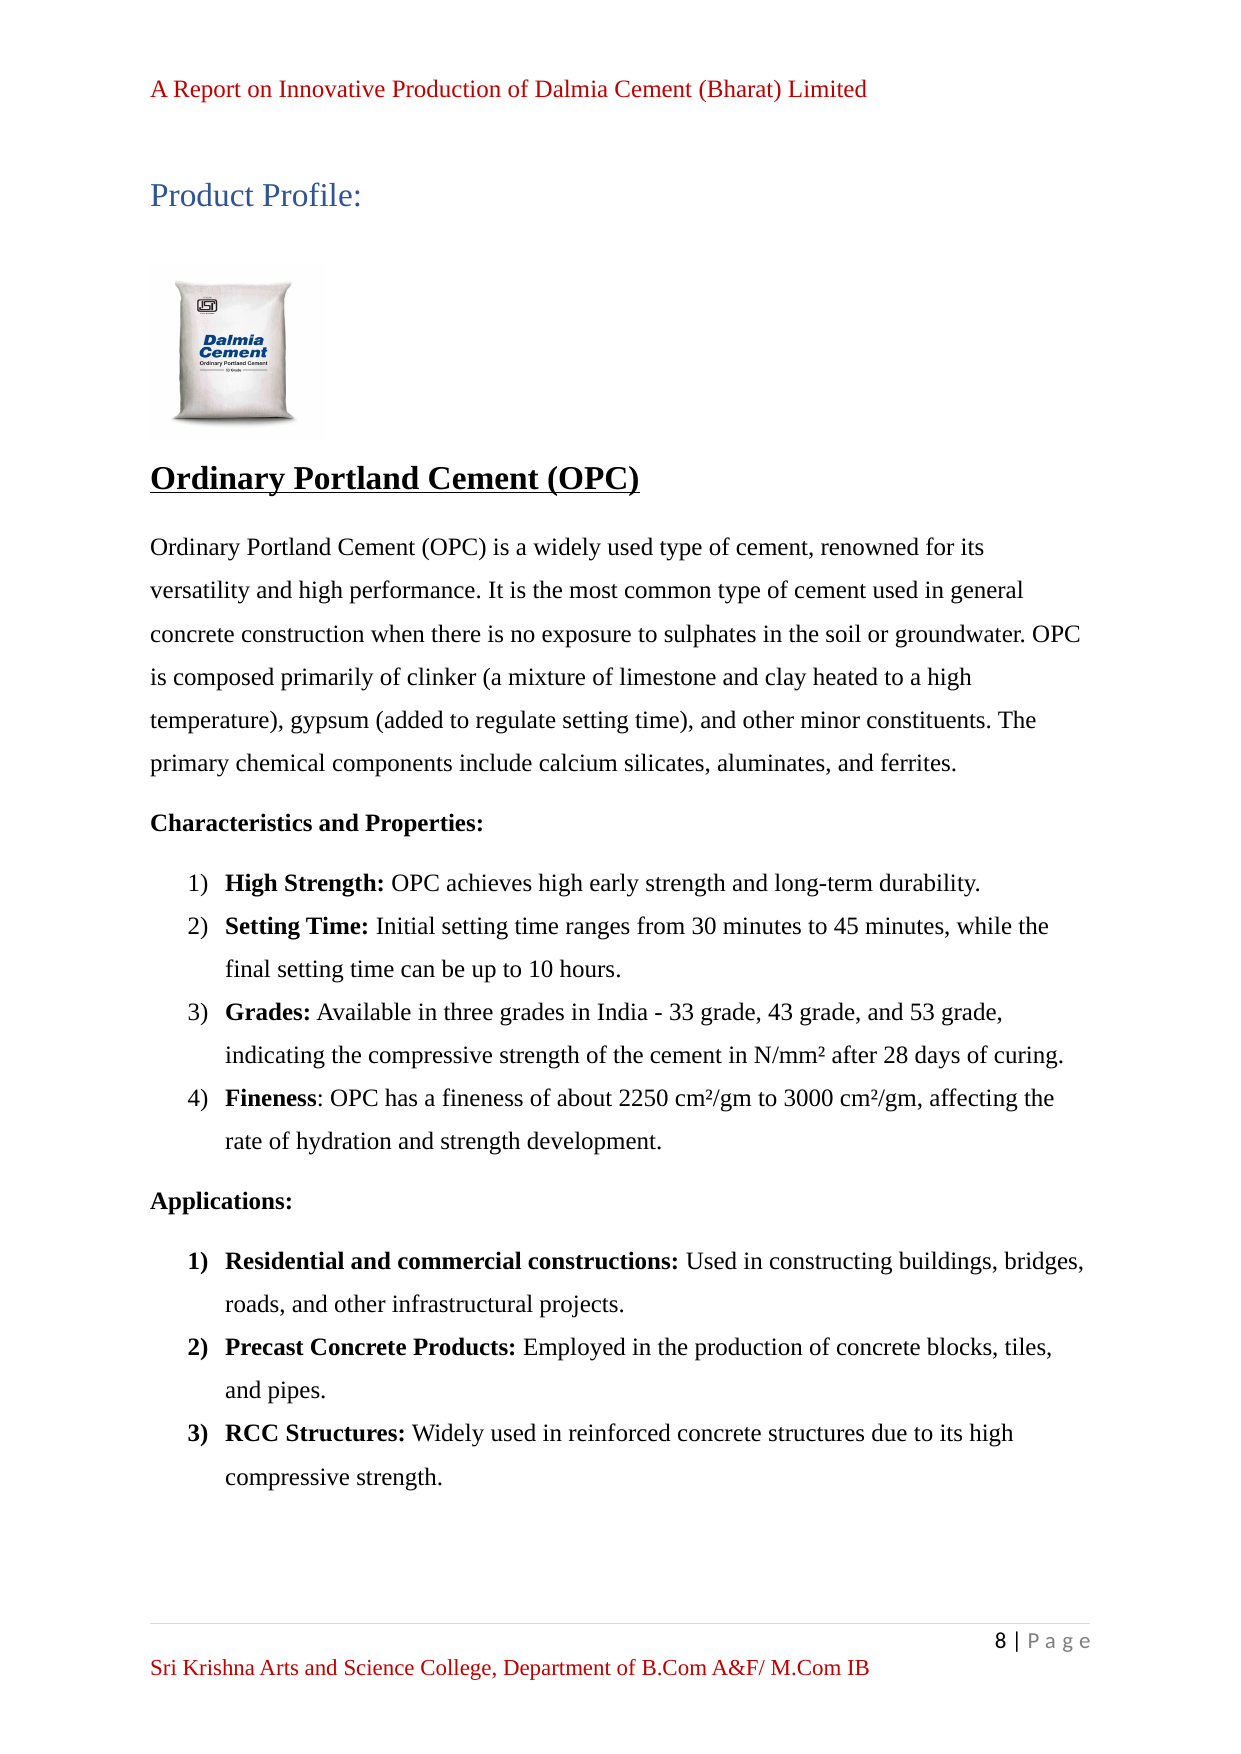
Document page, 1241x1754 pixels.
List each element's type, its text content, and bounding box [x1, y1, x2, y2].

text Ordinary Portland Cement (OPC) [150, 458, 1090, 497]
list Grades: Available in three grades in India - 33 grade, 43 grade, and 53 grade, indicating the compressive strength of the cement in N/mm² after 28 days of curing. [187, 997, 1090, 1069]
text Applications: [150, 1186, 1090, 1215]
text Ordinary Portland Cement (OPC) is a widely used type of cement, renowned for its versatility and high performance. It is the most common type of cement used in general concrete construction when there is no exposure to sulphates in the soil or groundwater. OPC is composed primarily of clinker (a mixture of limestone and clay heated to a high temperature), gypsum (added to regulate setting time), and other minor constituents. The primary chemical components include calcium silicates, aluminates, and ferrites. [150, 532, 1090, 777]
list Fineness: OPC has a fineness of about 2250 cm²/gm to 3000 cm²/gm, affecting the rate of hydration and strength development. [187, 1083, 1090, 1155]
list Precast Concrete Products: Employed in the production of concrete blocks, tiles, and pipes. [187, 1332, 1090, 1404]
list High Strength: OPC achieves high early strength and long-term durability. [187, 868, 1090, 896]
list RCC Structures: Widely used in reinforced concrete structures due to its high compressive strength. [187, 1418, 1090, 1490]
subtitle Product Profile: [150, 175, 1090, 213]
picture [150, 264, 326, 440]
text Characteristics and Properties: [150, 808, 1090, 837]
list Residential and commercial constructions: Used in constructing buildings, bridges, roads, and other infrastructural projects. [187, 1246, 1090, 1318]
list Setting Time: Initial setting time ranges from 30 minutes to 45 minutes, while the final setting time can be up to 10 hours. [187, 911, 1090, 983]
